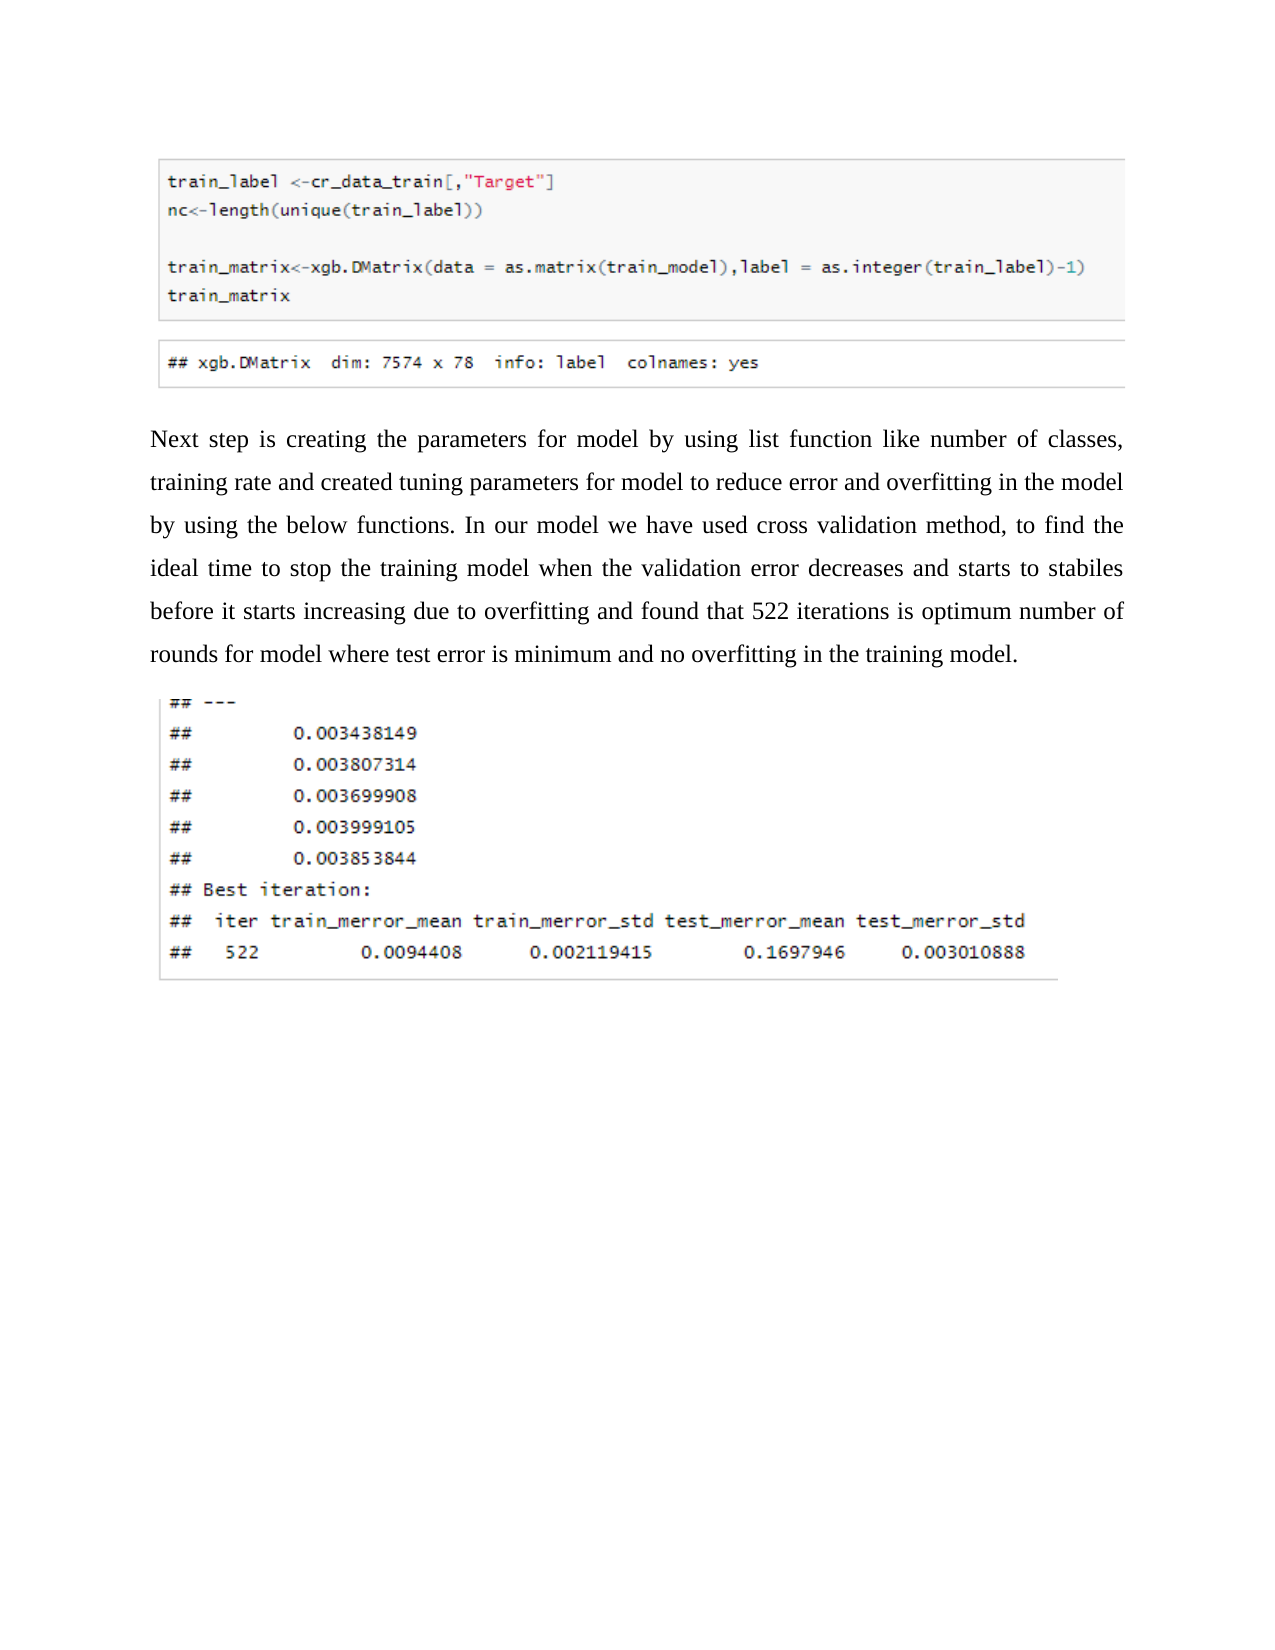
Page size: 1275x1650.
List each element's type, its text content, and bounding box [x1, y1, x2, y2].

picture [150, 150, 1125, 394]
text Next step is creating the parameters for model by using list function like number of classes, training rate and created tuning parameters for model to reduce error and overfitting in the model by using the below functions. In our model we have used cross validation method, to find the ideal time to stop the training model when the validation error decreases and starts to stabiles before it starts increasing due to overfitting and found that 522 iterations is optimum number of rounds for model where test error is minimum and no overfitting in the training model. [150, 424, 1125, 668]
picture [150, 699, 1058, 990]
